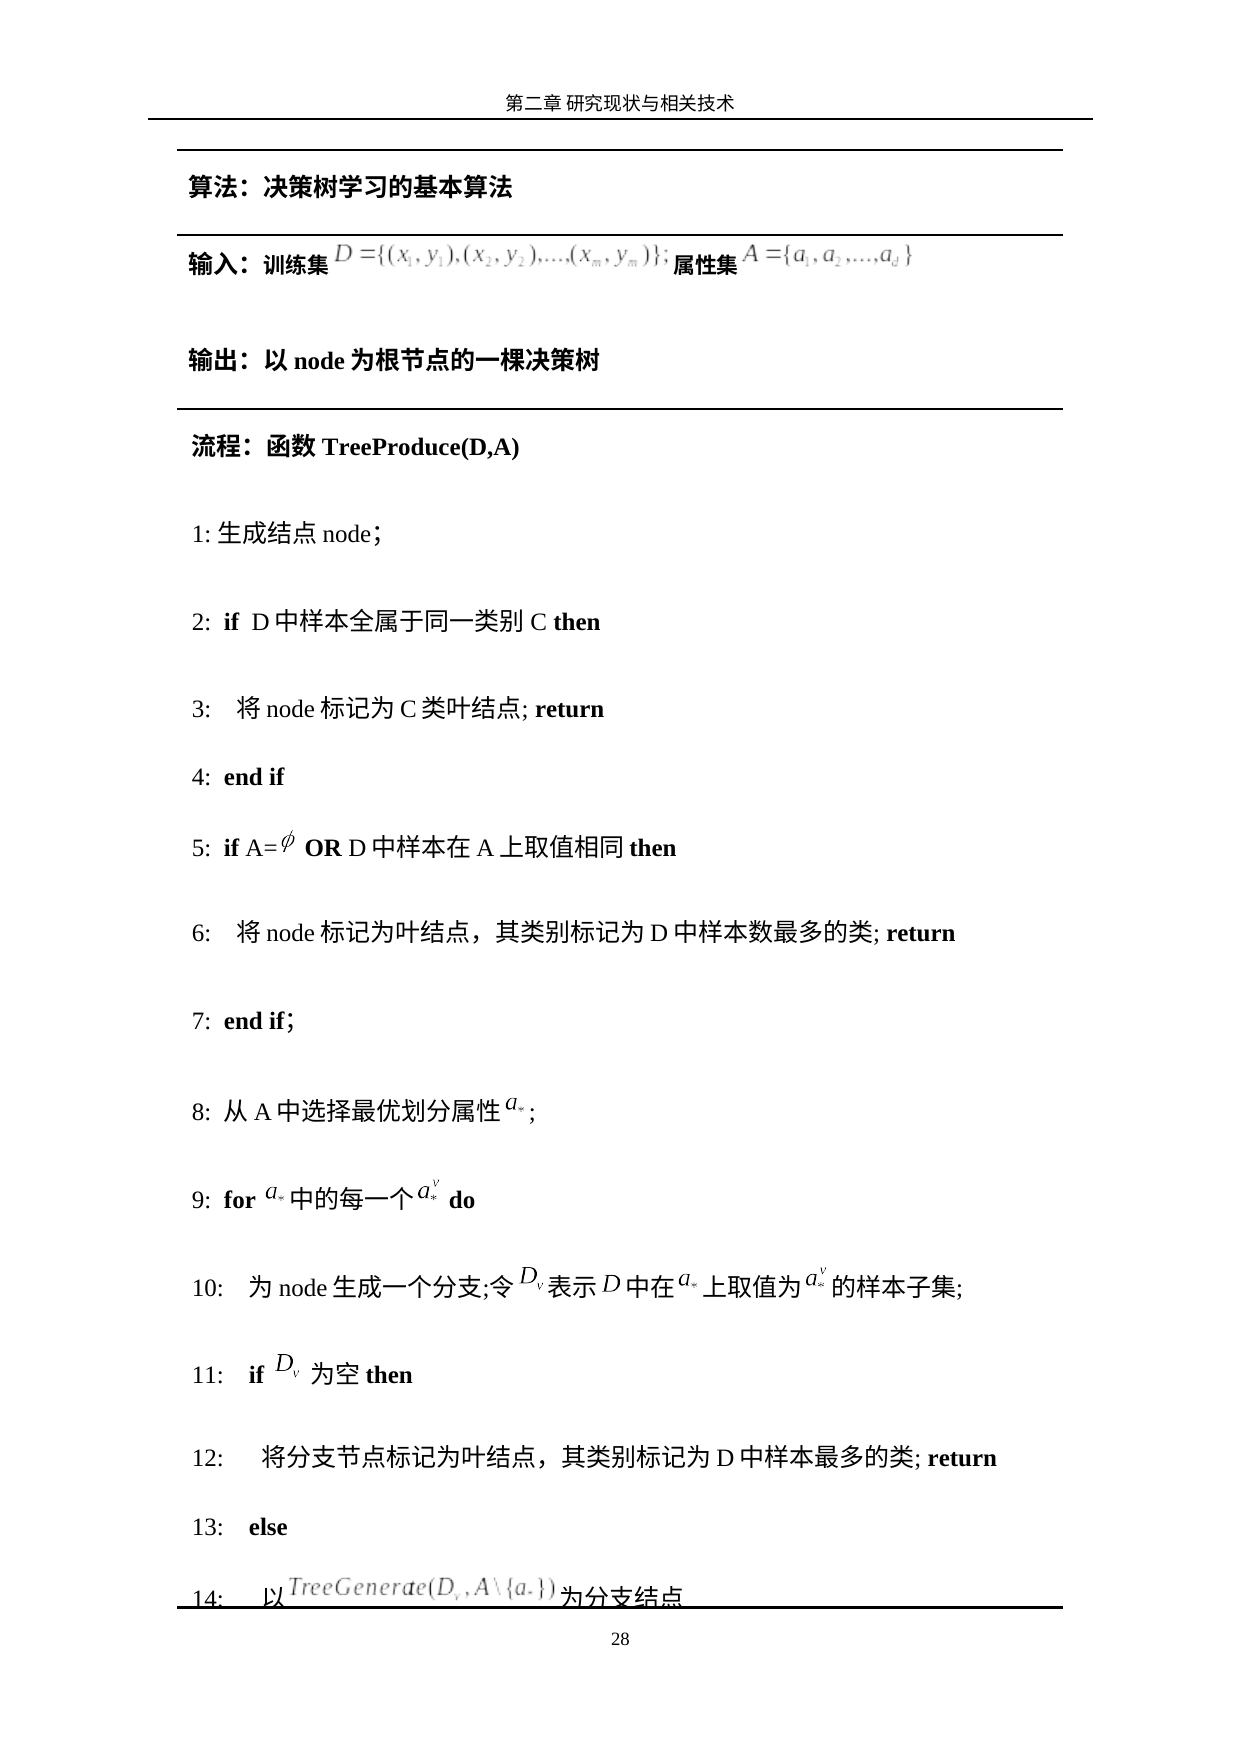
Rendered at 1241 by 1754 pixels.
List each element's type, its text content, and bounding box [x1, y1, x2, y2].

table_cell 流程：函数TreeProduce(D,A) 1: 生成结点node； 2: if D中样本全属于同一类别 C then 3: 将node标记为C类叶结点; return 4: end if 5: if A= OR D中样本在A上取值相同then 6: 将node标记为叶结点，其类别标记为D中样本数最多的类; return 7: end if； 8: 从A中选择最优划分属性; 9: for 中的每一个 do 10: 为node生成一个分支;令表示中在上取值为的样本子集; 11: if 为空 then 12: 将分支节点标记为叶结点，其类别标记为D中样本最多的类; return 13: else 14: 以为分支结点 15: end if 16: end for [177, 410, 1063, 1606]
table_header 算法：决策树学习的基本算法 [177, 151, 1063, 234]
table_cell 输入：训练集属性集 输出：以node为根节点的一棵决策树 [177, 236, 1063, 407]
